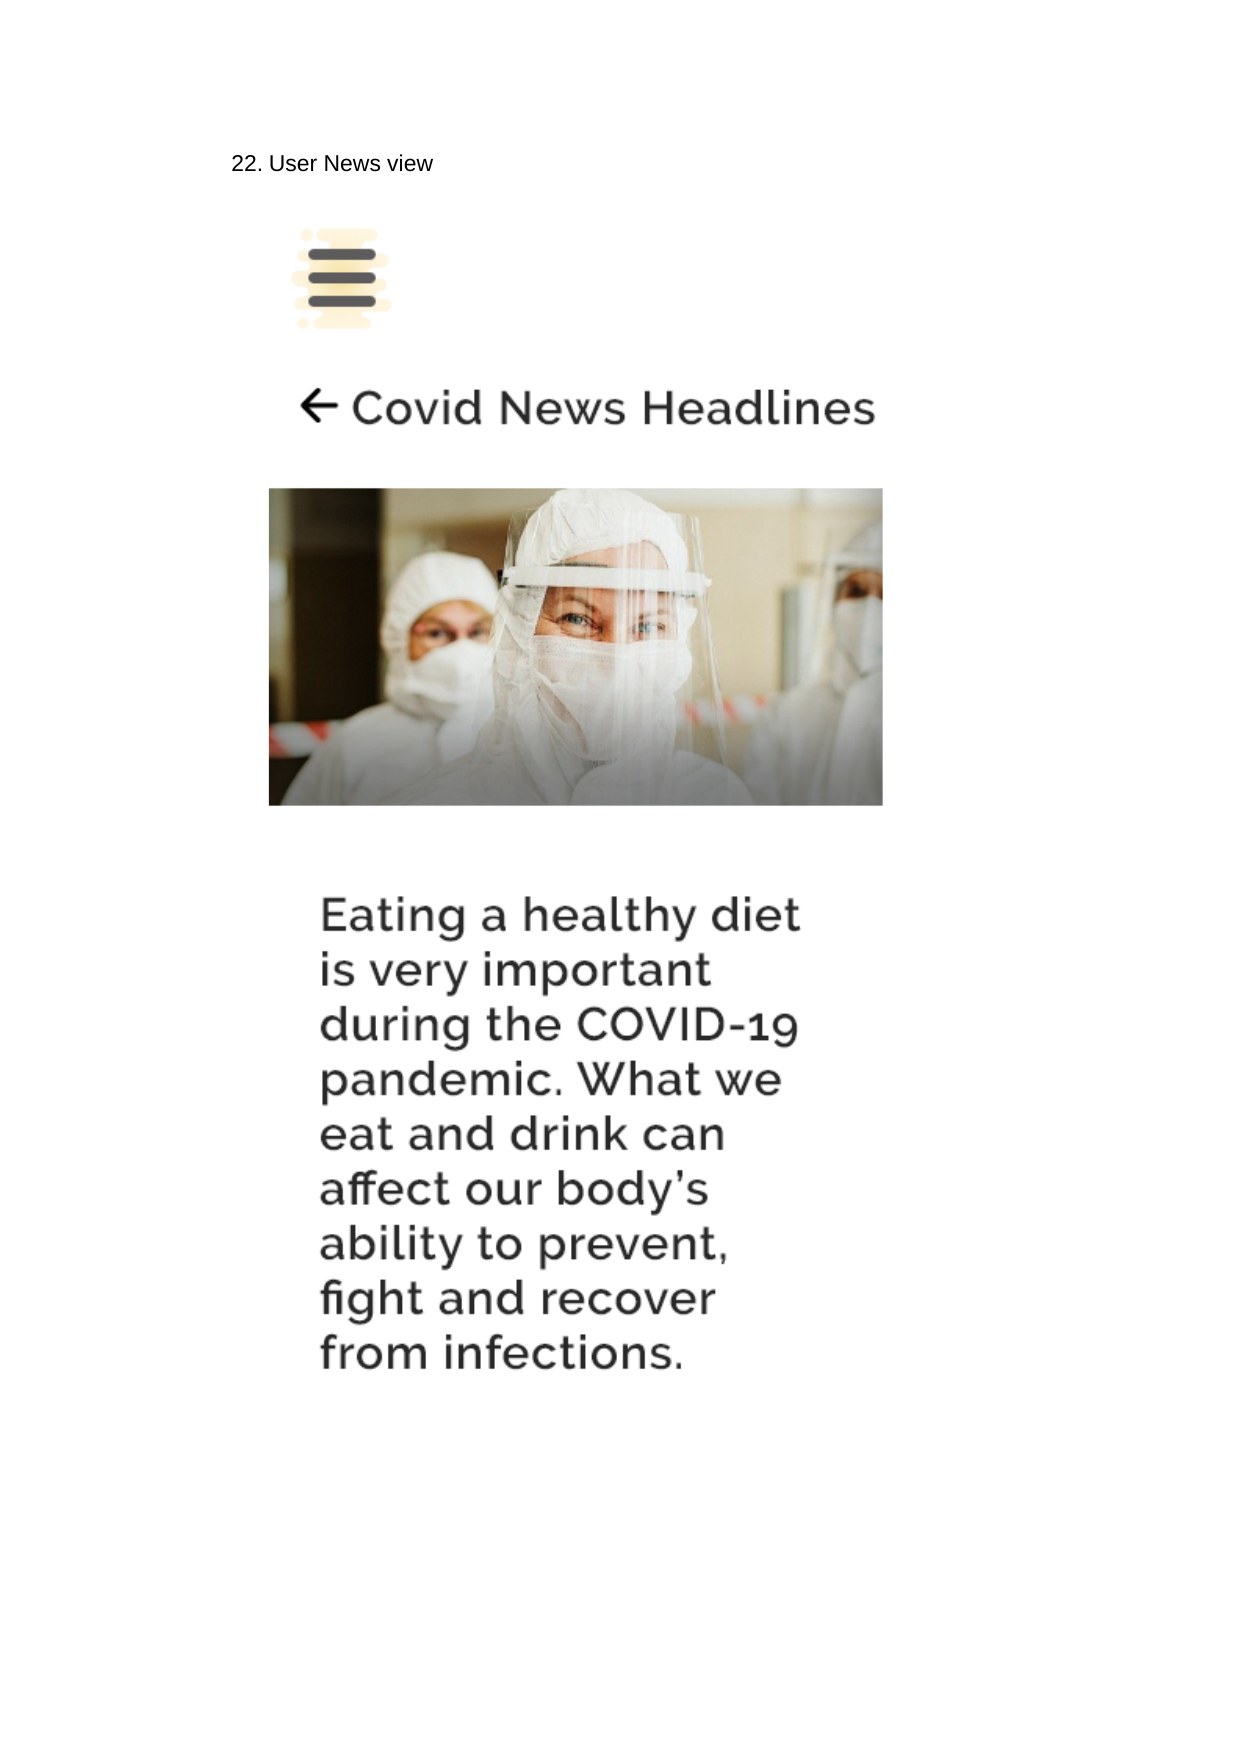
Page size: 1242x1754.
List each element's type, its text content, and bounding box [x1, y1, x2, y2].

picture [268, 207, 883, 1538]
list User News view [231, 150, 1090, 176]
